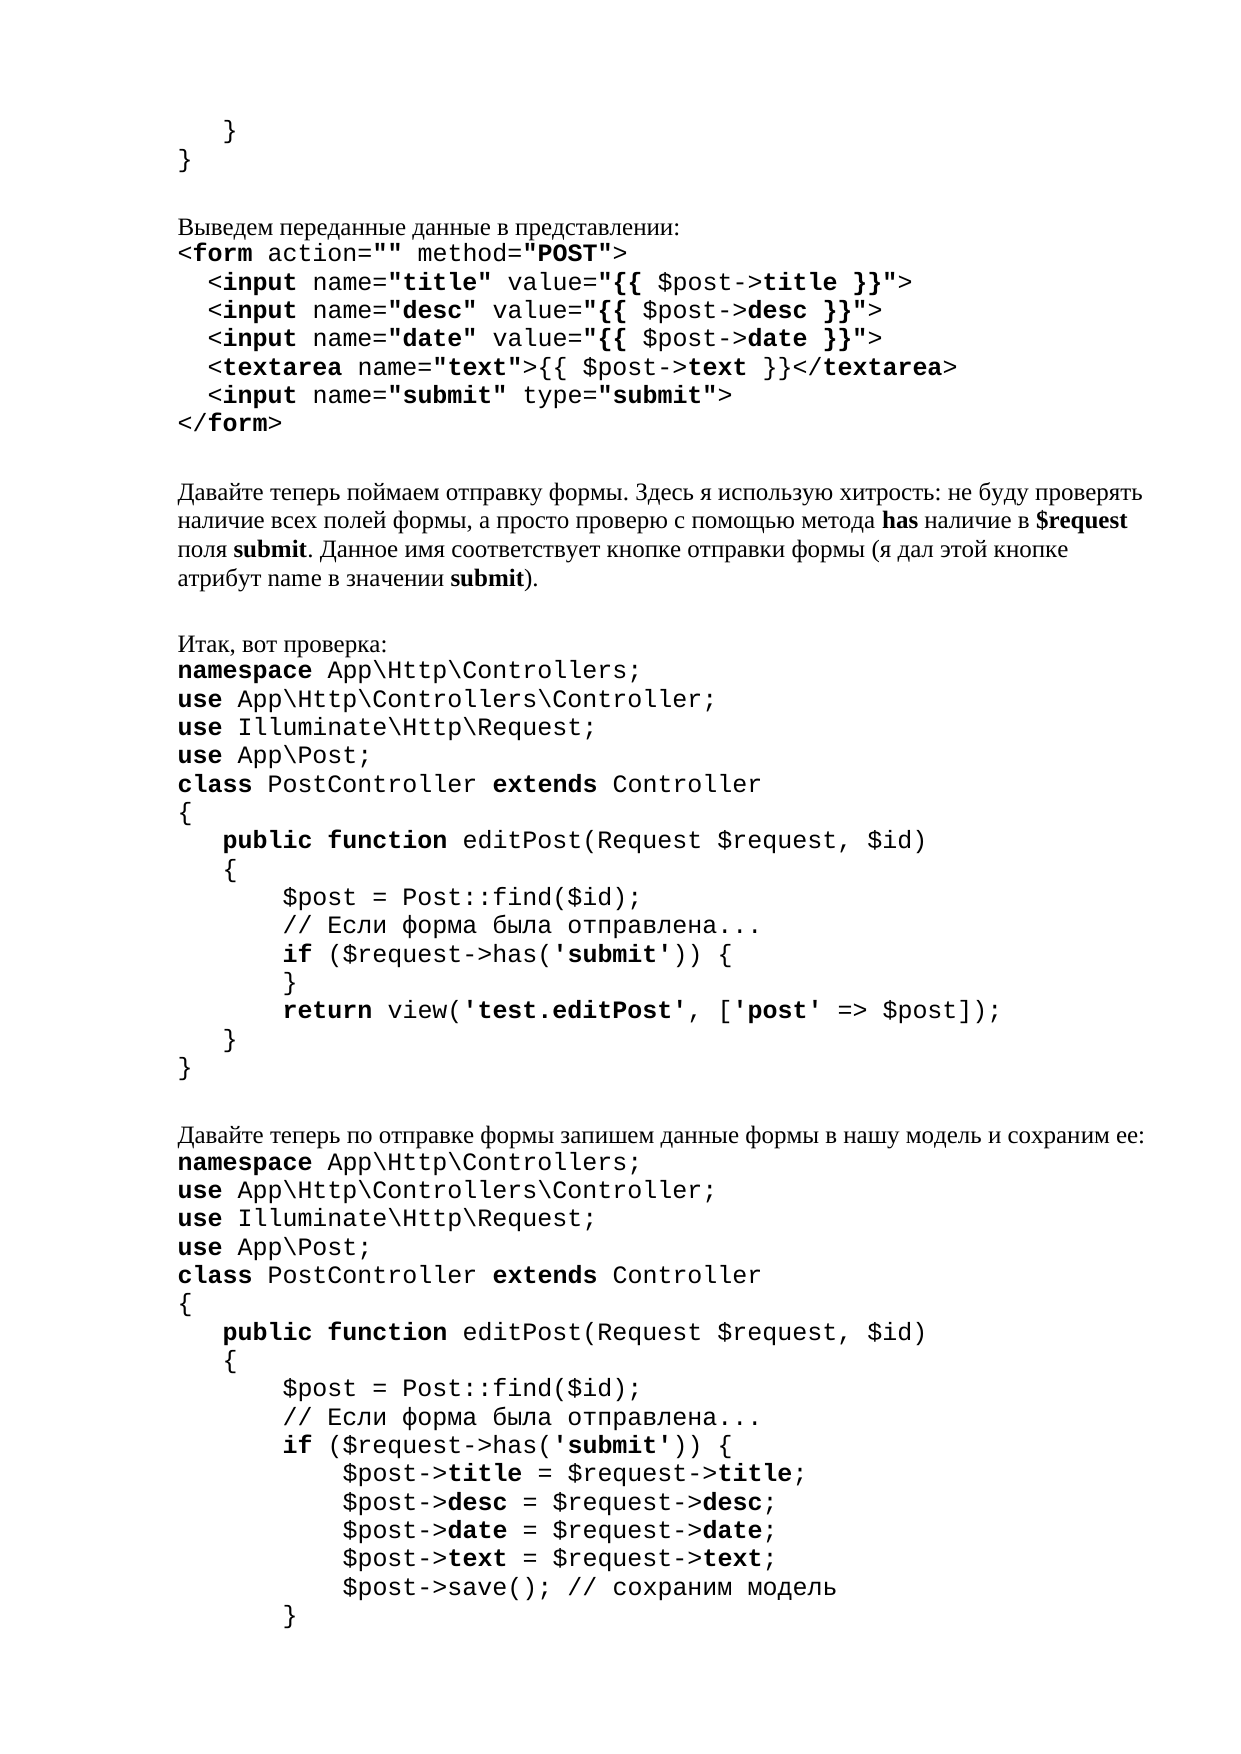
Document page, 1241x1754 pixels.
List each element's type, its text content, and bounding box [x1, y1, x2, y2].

text use App\Post; [177, 1234, 1152, 1263]
text namespace App\Http\Controllers; [177, 1149, 1152, 1178]
text use App\Http\Controllers\Controller; [177, 1178, 1152, 1206]
text </form> [177, 411, 1152, 439]
text return view('test.editPost', ['post' => $post]); [177, 998, 1152, 1026]
text <input name="date" value="{{ $post->date }}"> [177, 326, 1152, 354]
text <input name="title" value="{{ $post->title }}"> [177, 269, 1152, 298]
text { [177, 856, 1152, 885]
text { [177, 800, 1152, 828]
text Давайте теперь поймаем отправку формы. Здесь я использую хитрость: не буду проверять наличие всех полей формы, а просто проверю с помощью метода has наличие в $request поля submit. Данное имя соответствует кнопке отправки формы (я дал этой кнопке атрибут name в значении submit). [177, 477, 1152, 592]
text <textarea name="text">{{ $post->text }}</textarea> [177, 354, 1152, 383]
text $post->date = $request->date; [177, 1518, 1152, 1546]
text <input name="submit" type="submit"> [177, 383, 1152, 411]
text } [177, 1055, 1152, 1083]
text Выведем переданные данные в представлении: [177, 212, 1152, 241]
text // Если форма была отправлена... [177, 913, 1152, 941]
text // Если форма была отправлена... [177, 1404, 1152, 1433]
text } [177, 146, 1152, 175]
text } [177, 1026, 1152, 1055]
text public function editPost(Request $request, $id) [177, 828, 1152, 856]
text $post = Post::find($id); [177, 1376, 1152, 1404]
text if ($request->has('submit')) { [177, 941, 1152, 970]
text class PostController extends Controller [177, 1263, 1152, 1291]
text } [177, 1603, 1152, 1631]
text Итак, вот проверка: [177, 629, 1152, 658]
text $post->save(); // сохраним модель [177, 1574, 1152, 1603]
text $post = Post::find($id); [177, 885, 1152, 913]
text use App\Http\Controllers\Controller; [177, 686, 1152, 715]
text <input name="desc" value="{{ $post->desc }}"> [177, 298, 1152, 326]
text } [177, 118, 1152, 146]
text class PostController extends Controller [177, 771, 1152, 800]
text if ($request->has('submit')) { [177, 1433, 1152, 1461]
text use App\Post; [177, 743, 1152, 771]
text { [177, 1291, 1152, 1319]
text <form action="" method="POST"> [177, 241, 1152, 269]
text $post->title = $request->title; [177, 1461, 1152, 1489]
text $post->text = $request->text; [177, 1546, 1152, 1574]
text use Illuminate\Http\Request; [177, 1206, 1152, 1234]
text namespace App\Http\Controllers; [177, 658, 1152, 686]
text Давайте теперь по отправке формы запишем данные формы в нашу модель и сохраним ее: [177, 1121, 1152, 1149]
text public function editPost(Request $request, $id) [177, 1319, 1152, 1348]
text use Illuminate\Http\Request; [177, 715, 1152, 743]
text { [177, 1348, 1152, 1376]
text } [177, 970, 1152, 998]
text $post->desc = $request->desc; [177, 1489, 1152, 1518]
